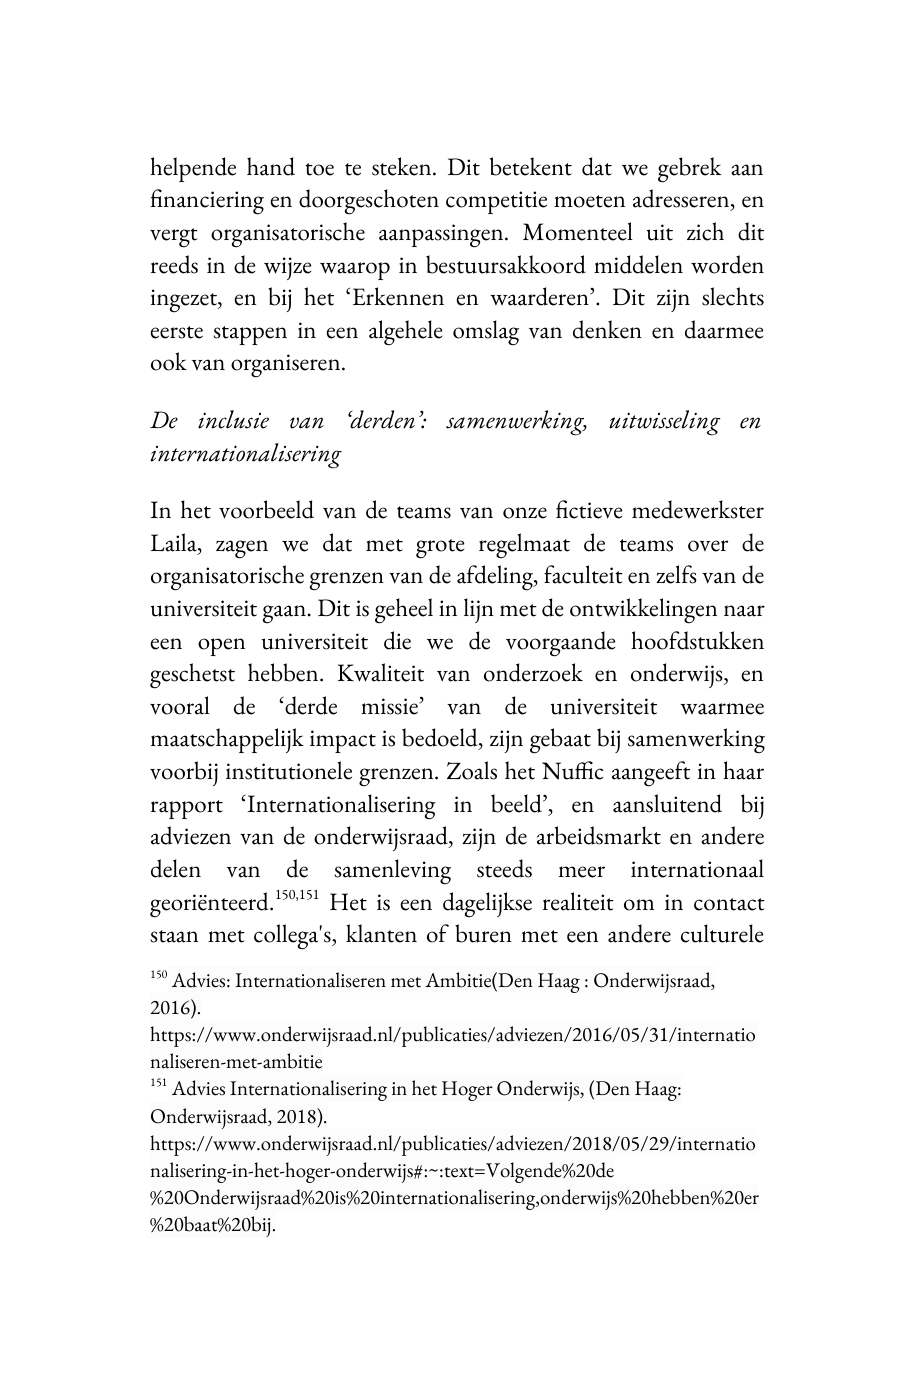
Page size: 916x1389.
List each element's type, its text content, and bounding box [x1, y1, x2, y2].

subtitle De inclusie van ‘derden’: samenwerking, uitwisseling en internationalisering [150, 403, 766, 468]
text In het voorbeeld van de teams van onze fictieve medewerkster Laila, zagen we dat met grote regelmaat de teams over de organisatorische grenzen van de afdeling, faculteit en zelfs van de universiteit gaan. Dit is geheel in lijn met de ontwikkelingen naar een open universiteit die we de voorgaande hoofdstukken geschetst hebben. Kwaliteit van onderzoek en onderwijs, en vooral de ‘derde missie’ van de universiteit waarmee maatschappelijk impact is bedoeld, zijn gebaat bij samenwerking voorbij institutionele grenzen. Zoals het Nuffic aangeeft in haar rapport ‘Internationalisering in beeld’, en aansluitend bij adviezen van de onderwijsraad, zijn de arbeidsmarkt en andere delen van de samenleving steeds meer internationaal georiënteerd., Het is een dagelijkse realiteit om in contact staan met collega's, klanten of buren met een andere culturele achtergrond. Het is daarom belangrijk voor afgestudeerden om internationale vaardigheden en competenties te ontwikkelen die relevant zijn voor de multiculturele samenleving. Deze rapporten worden ondersteund door wetenschappelijke studies die wijzen op de meerwaarde van internationale studenten voor onderwijs, zowel economisch als voor de kwaliteit van onderwijs. Ook is er onderzoek dat aantoont dat er positieve correlaties bestaan tussen internationale samenwerking, team-auteurschap, en kwaliteit van publicaties. Voor de gemeenschap betekent dit dat deze dus niet ophoudt bij de organisatiegrenzen, maar dat er ook sprake moet zijn van een veelheid aan contacten en netwerken buiten de eigen universiteit. Ook dit hoort bij de community die we voor ogen hebben: permeabel in plaats van gesloten. De community omvat dus vele ‘derden’. Denk bijvoorbeeld aan (inter)nationale collega’s, uitwisselingsstudenten, en personen van buiten de universitaire wereld zoals industriële en maatschappelijke partners in onderzoek, onderwijs or organisatie. Maar ook professionals die deelnemen aan het ‘levenslang leren’-aanbod, en stakeholders zoals bijvoorbeeld patiënten, politiek, of afnemend werkveld. [150, 493, 766, 950]
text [150, 150, 766, 378]
